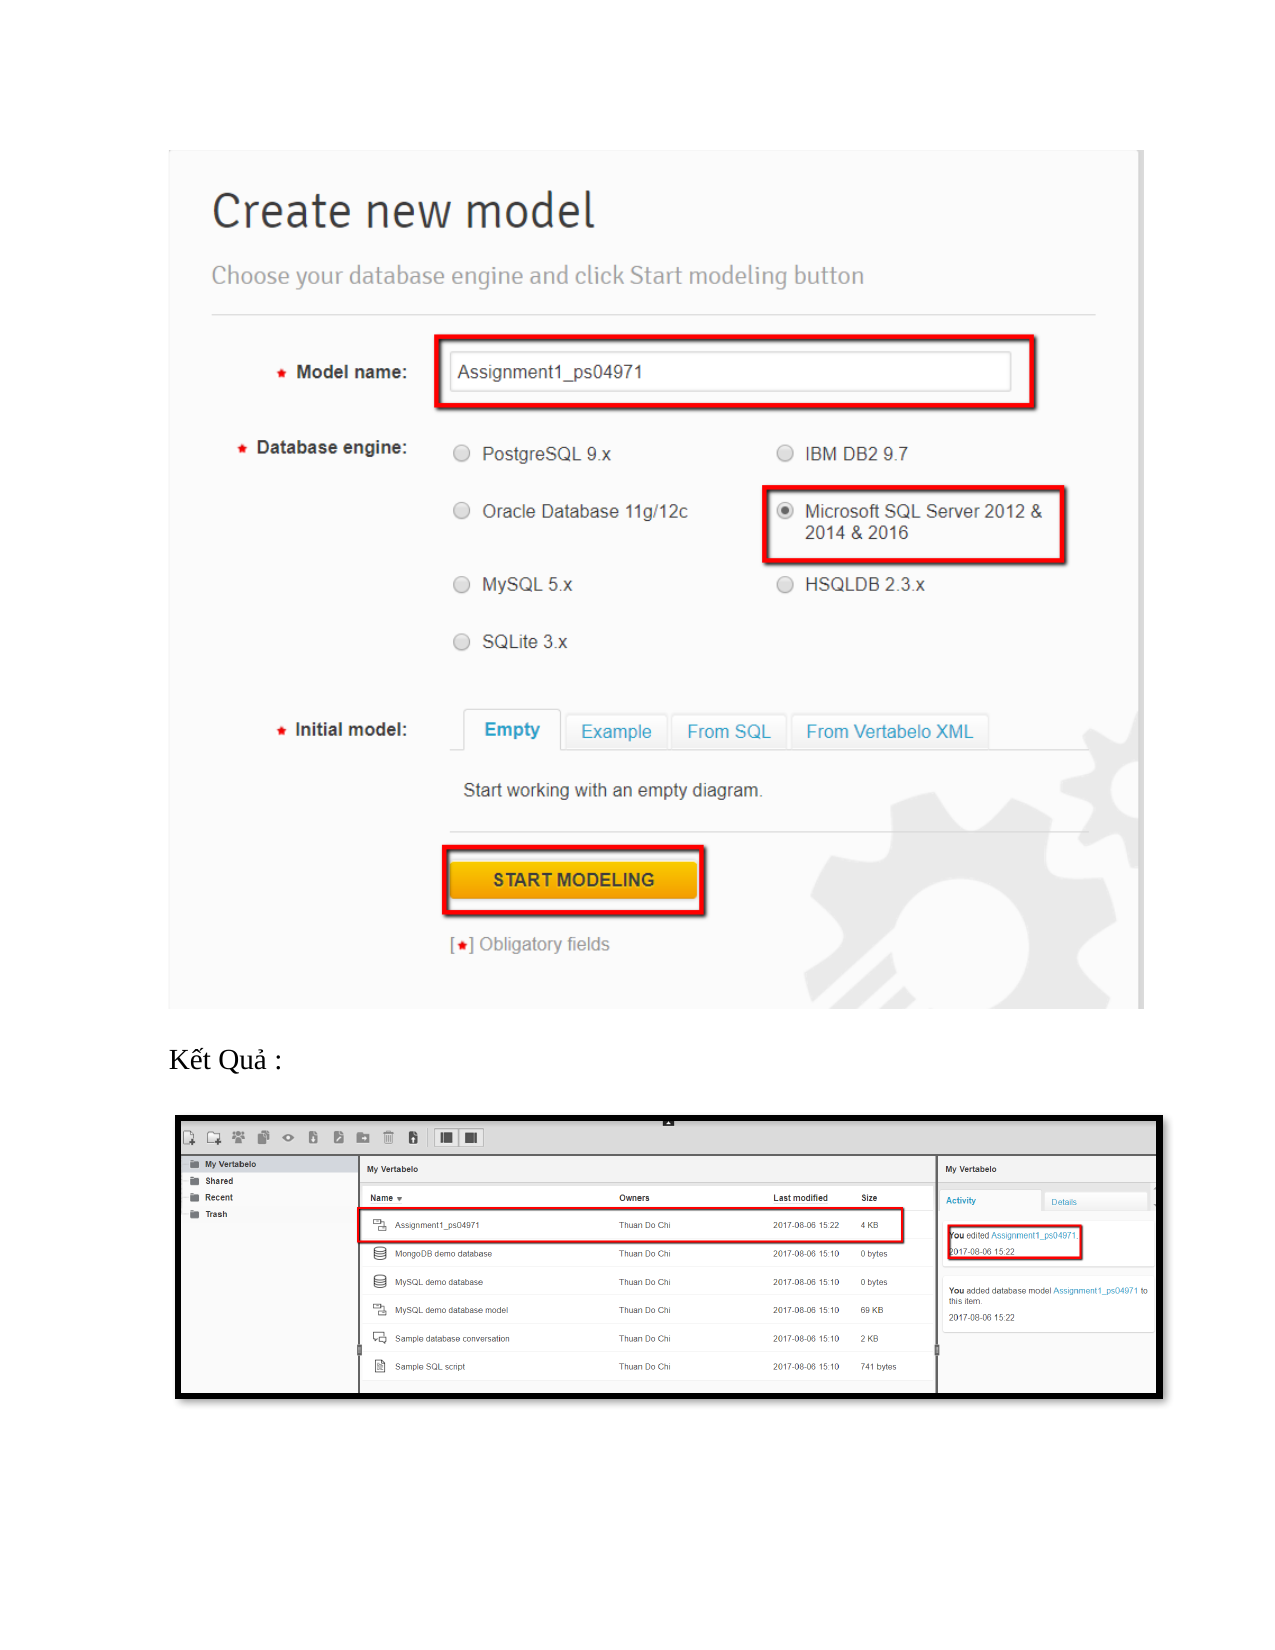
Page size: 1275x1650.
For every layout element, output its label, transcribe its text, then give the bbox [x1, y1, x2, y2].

list Kết Quả : [169, 1042, 1125, 1075]
picture [168, 150, 1144, 1009]
picture [181, 1121, 1156, 1393]
